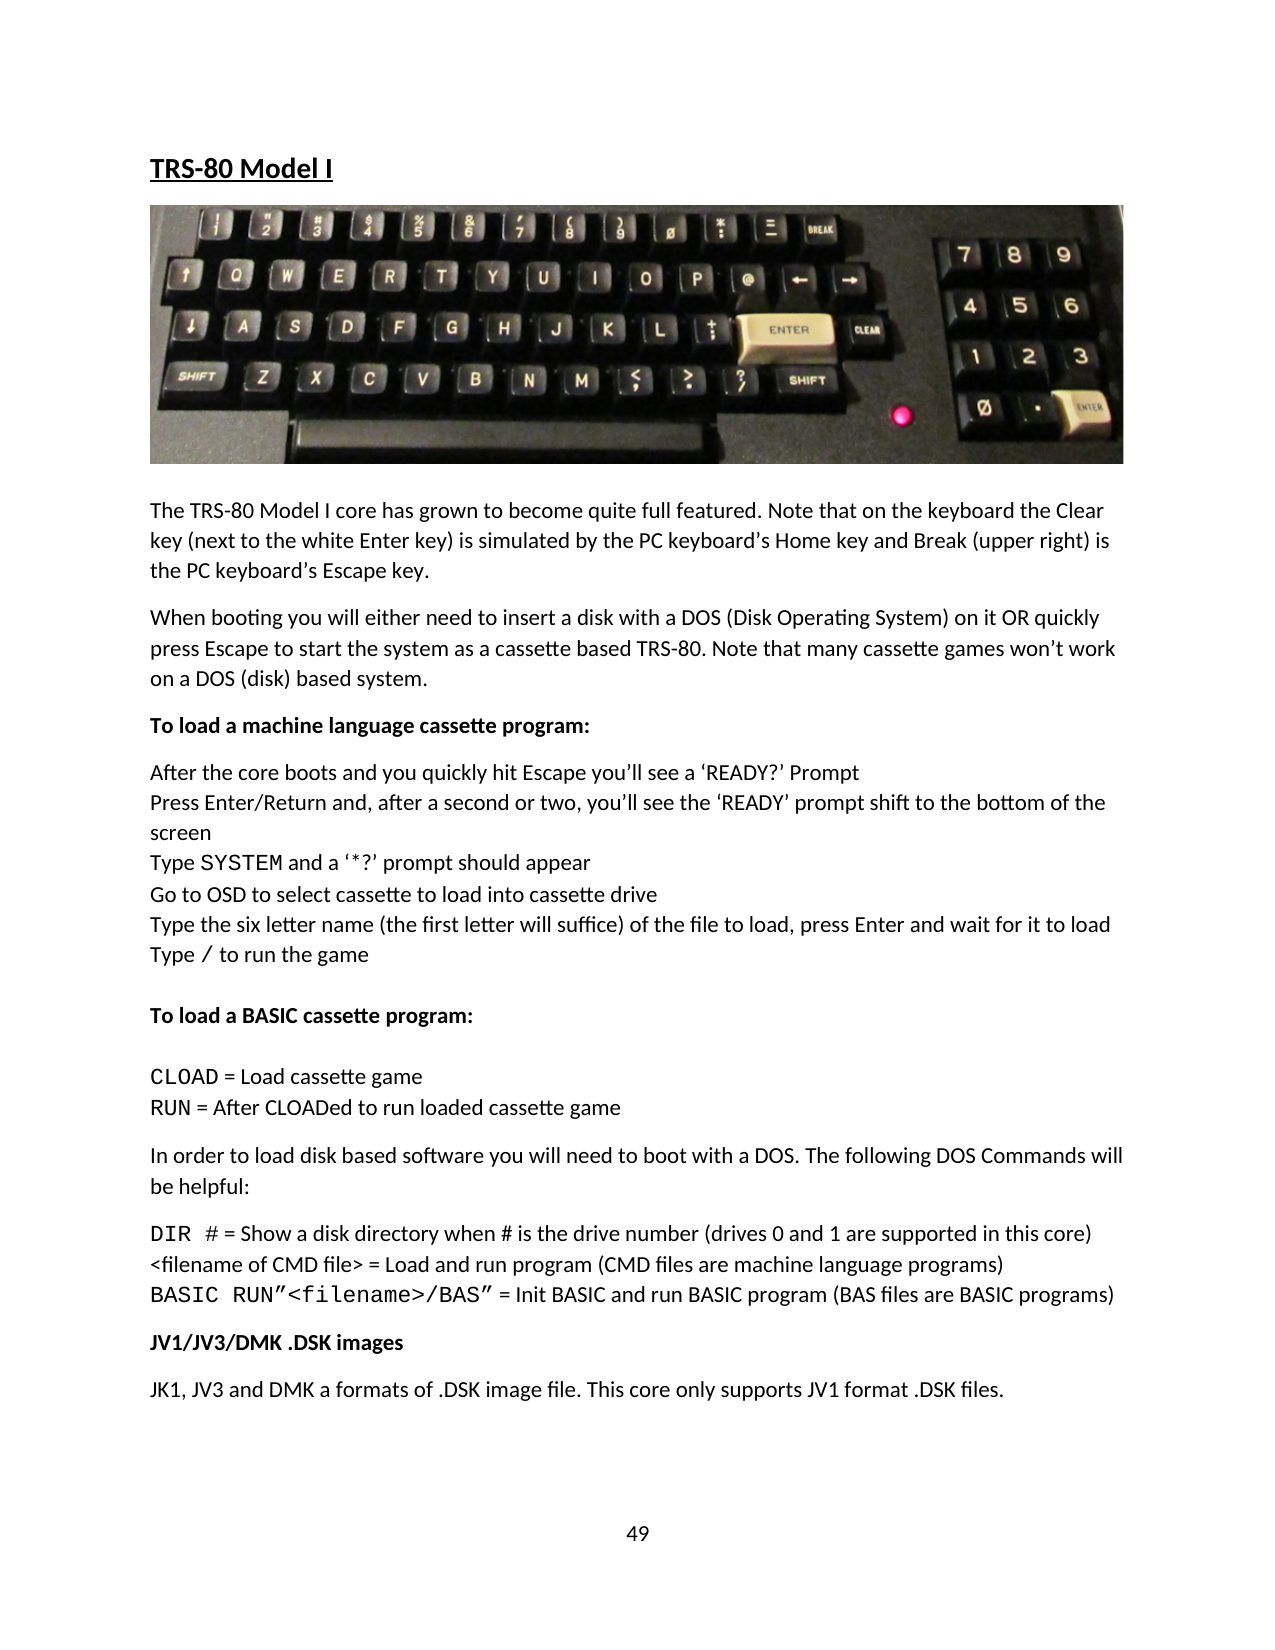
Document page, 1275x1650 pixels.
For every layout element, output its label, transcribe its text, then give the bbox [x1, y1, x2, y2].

text To load a machine language cassette program: [150, 711, 1125, 739]
text TRS-80 Model I [150, 150, 1125, 186]
text After the core boots and you quickly hit Escape you’ll see a ‘READY?’ Prompt Press Enter/Return and, after a second or two, you’ll see the ‘READY’ prompt shift to the bottom of the screen Type SYSTEM and a ‘*?’ prompt should appear Go to OSD to select cassette to load into cassette drive Type the six letter name (the first letter will suffice) of the file to load, press Enter and wait for it to load Type / to run the game To load a BASIC cassette program: CLOAD = Load cassette game RUN = After CLOADed to run loaded cassette game [150, 758, 1125, 1123]
text In order to load disk based software you will need to boot with a DOS. The following DOS Commands will be helpful: [150, 1142, 1125, 1200]
text When booting you will either need to insert a disk with a DOS (Disk Operating System) on it OR quickly press Escape to start the system as a cassette based TRS-80. Note that many cassette games won’t work on a DOS (disk) based system. [150, 603, 1125, 692]
text JK1, JV3 and DMK a formats of .DSK image file. This core only supports JV1 format .DSK files. [150, 1375, 1125, 1433]
picture [150, 205, 1124, 464]
text JV1/JV3/DMK .DSK images [150, 1328, 1125, 1356]
text DIR # = Show a disk directory when # is the drive number (drives 0 and 1 are supported in this core) <filename of CMD file> = Load and run program (CMD files are machine language programs) BASIC RUN”<filename>/BAS” = Init BASIC and run BASIC program (BAS files are BASIC programs) [150, 1219, 1125, 1309]
